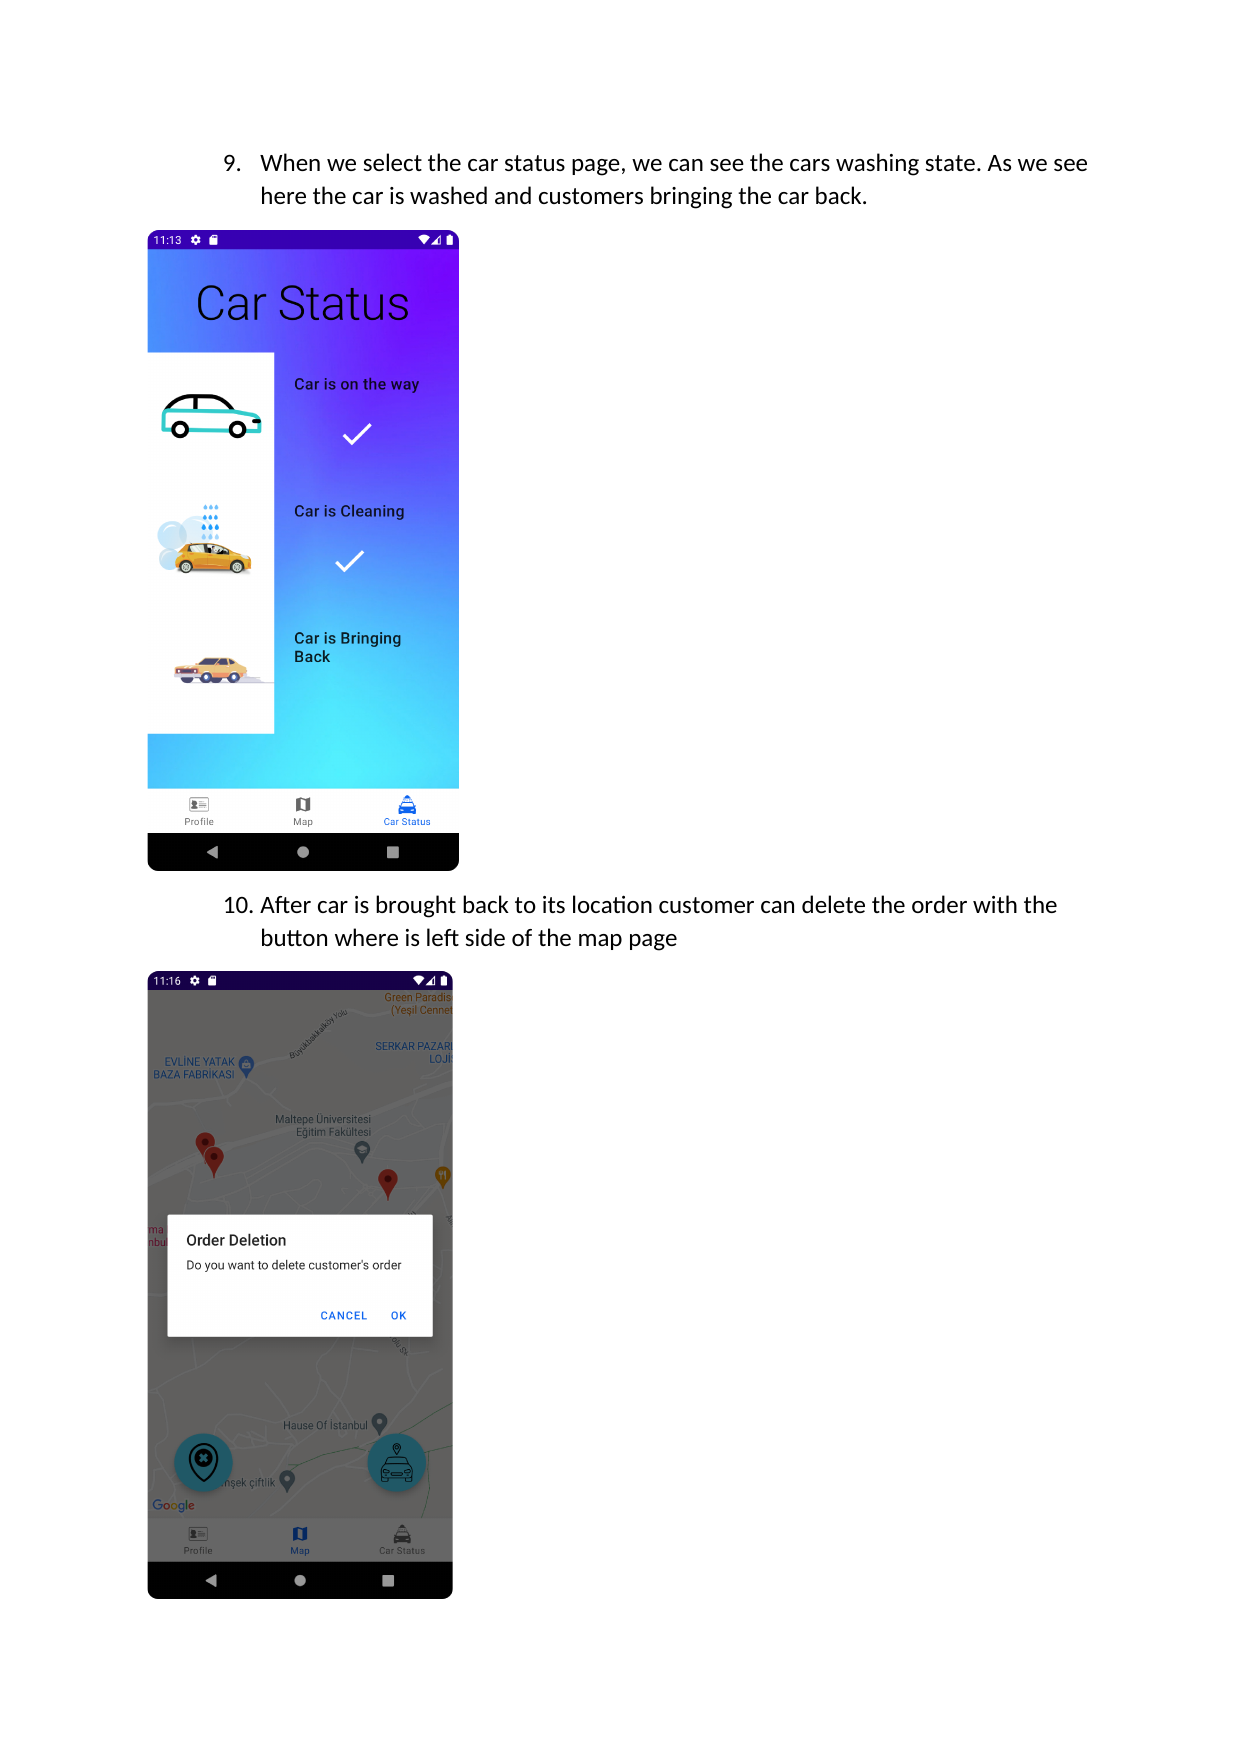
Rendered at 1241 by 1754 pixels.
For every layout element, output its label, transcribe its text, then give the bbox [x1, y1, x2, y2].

list When we select the car status page, we can see the cars washing state. As we see here the car is washed and customers bringing the car back. [223, 148, 1093, 211]
picture [147, 230, 459, 871]
picture [147, 971, 453, 1599]
list After car is brought back to its location customer can delete the order with the button where is left side of the map page [223, 889, 1093, 952]
